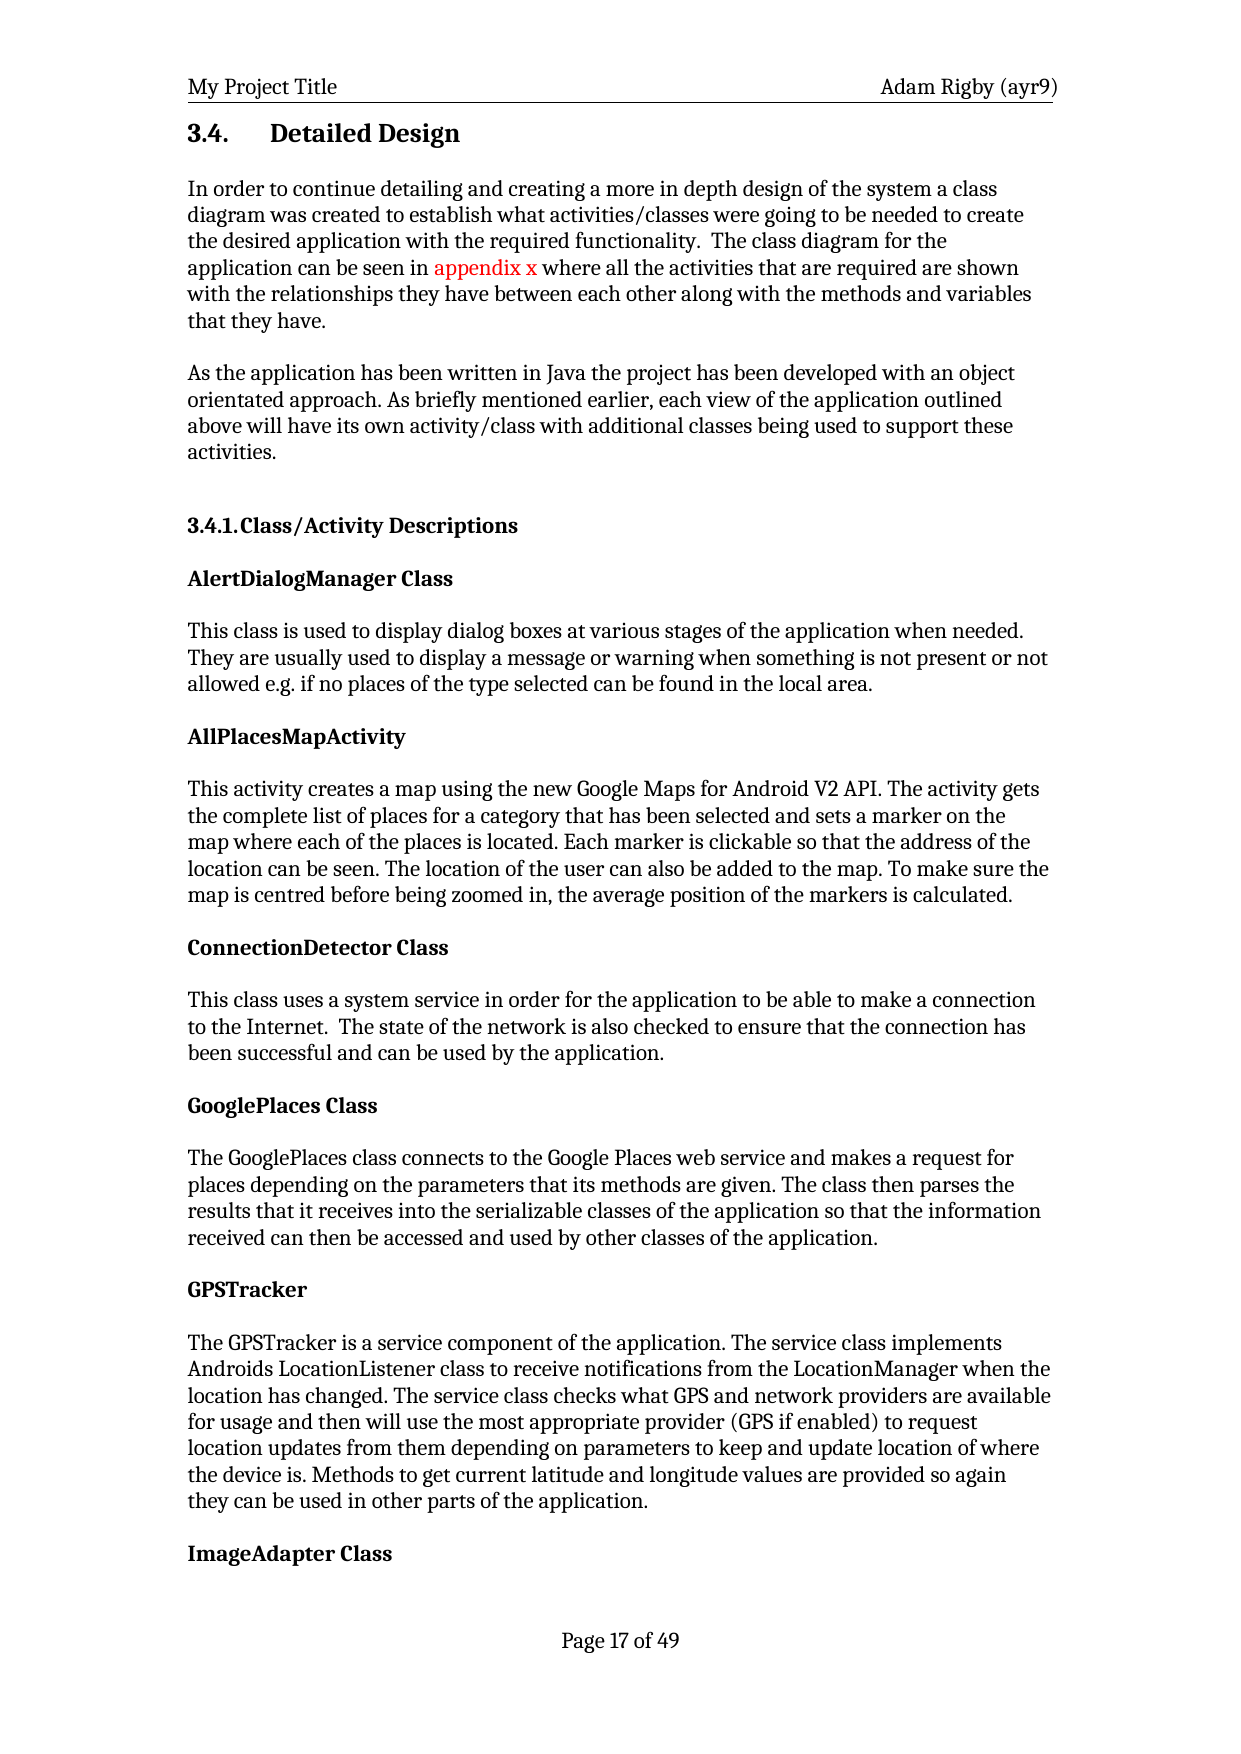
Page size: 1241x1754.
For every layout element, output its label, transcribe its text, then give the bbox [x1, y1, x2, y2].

subtitle Detailed Design [187, 118, 1053, 149]
text The GooglePlaces class connects to the Google Places web service and makes a request for places depending on the parameters that its methods are given. The class then parses the results that it receives into the serializable classes of the application so that the information received can then be accessed and used by other classes of the application. [187, 1145, 1053, 1251]
text GooglePlaces Class [187, 1092, 1053, 1119]
text This activity creates a map using the new Google Maps for Android V2 API. The activity gets the complete list of places for a category that has been selected and sets a marker on the map where each of the places is located. Each marker is clickable so that the address of the location can be seen. The location of the user can also be added to the map. To make sure the map is centred before being zoomed in, the average position of the markers is calculated. [187, 776, 1053, 908]
text AllPlacesMapActivity [187, 723, 1053, 750]
text In order to continue detailing and creating a more in depth design of the system a class diagram was created to establish what activities/classes were going to be needed to create the desired application with the required functionality. The class diagram for the application can be seen in appendix x where all the activities that are required are shown with the relationships they have between each other along with the methods and variables that they have. [187, 176, 1053, 334]
text This class uses a system service in order for the application to be able to make a connection to the Internet. The state of the network is also checked to ensure that the connection has been successful and can be used by the application. [187, 987, 1053, 1066]
text ImageAdapter Class [187, 1541, 1053, 1567]
subtitle Class/Activity Descriptions [187, 513, 1053, 539]
text The GPSTracker is a service component of the application. The service class implements Androids LocationListener class to receive notifications from the LocationManager when the location has changed. The service class checks what GPS and network providers are available for usage and then will use the most appropriate provider (GPS if enabled) to request location updates from them depending on parameters to keep and update location of where the device is. Methods to get current latitude and longitude values are provided so again they can be used in other parts of the application. [187, 1330, 1053, 1514]
text This class is used to display dialog boxes at various stages of the application when needed. They are usually used to display a message or warning when something is not present or not allowed e.g. if no places of the type selected can be found in the local area. [187, 618, 1053, 697]
text ConnectionDetector Class [187, 934, 1053, 961]
text As the application has been written in Java the project has been developed with an object orientated approach. As briefly mentioned earlier, each view of the application outlined above will have its own activity/class with additional classes being used to support these activities. [187, 360, 1053, 466]
text GPSTracker [187, 1277, 1053, 1303]
text AlertDialogManager Class [187, 565, 1053, 592]
